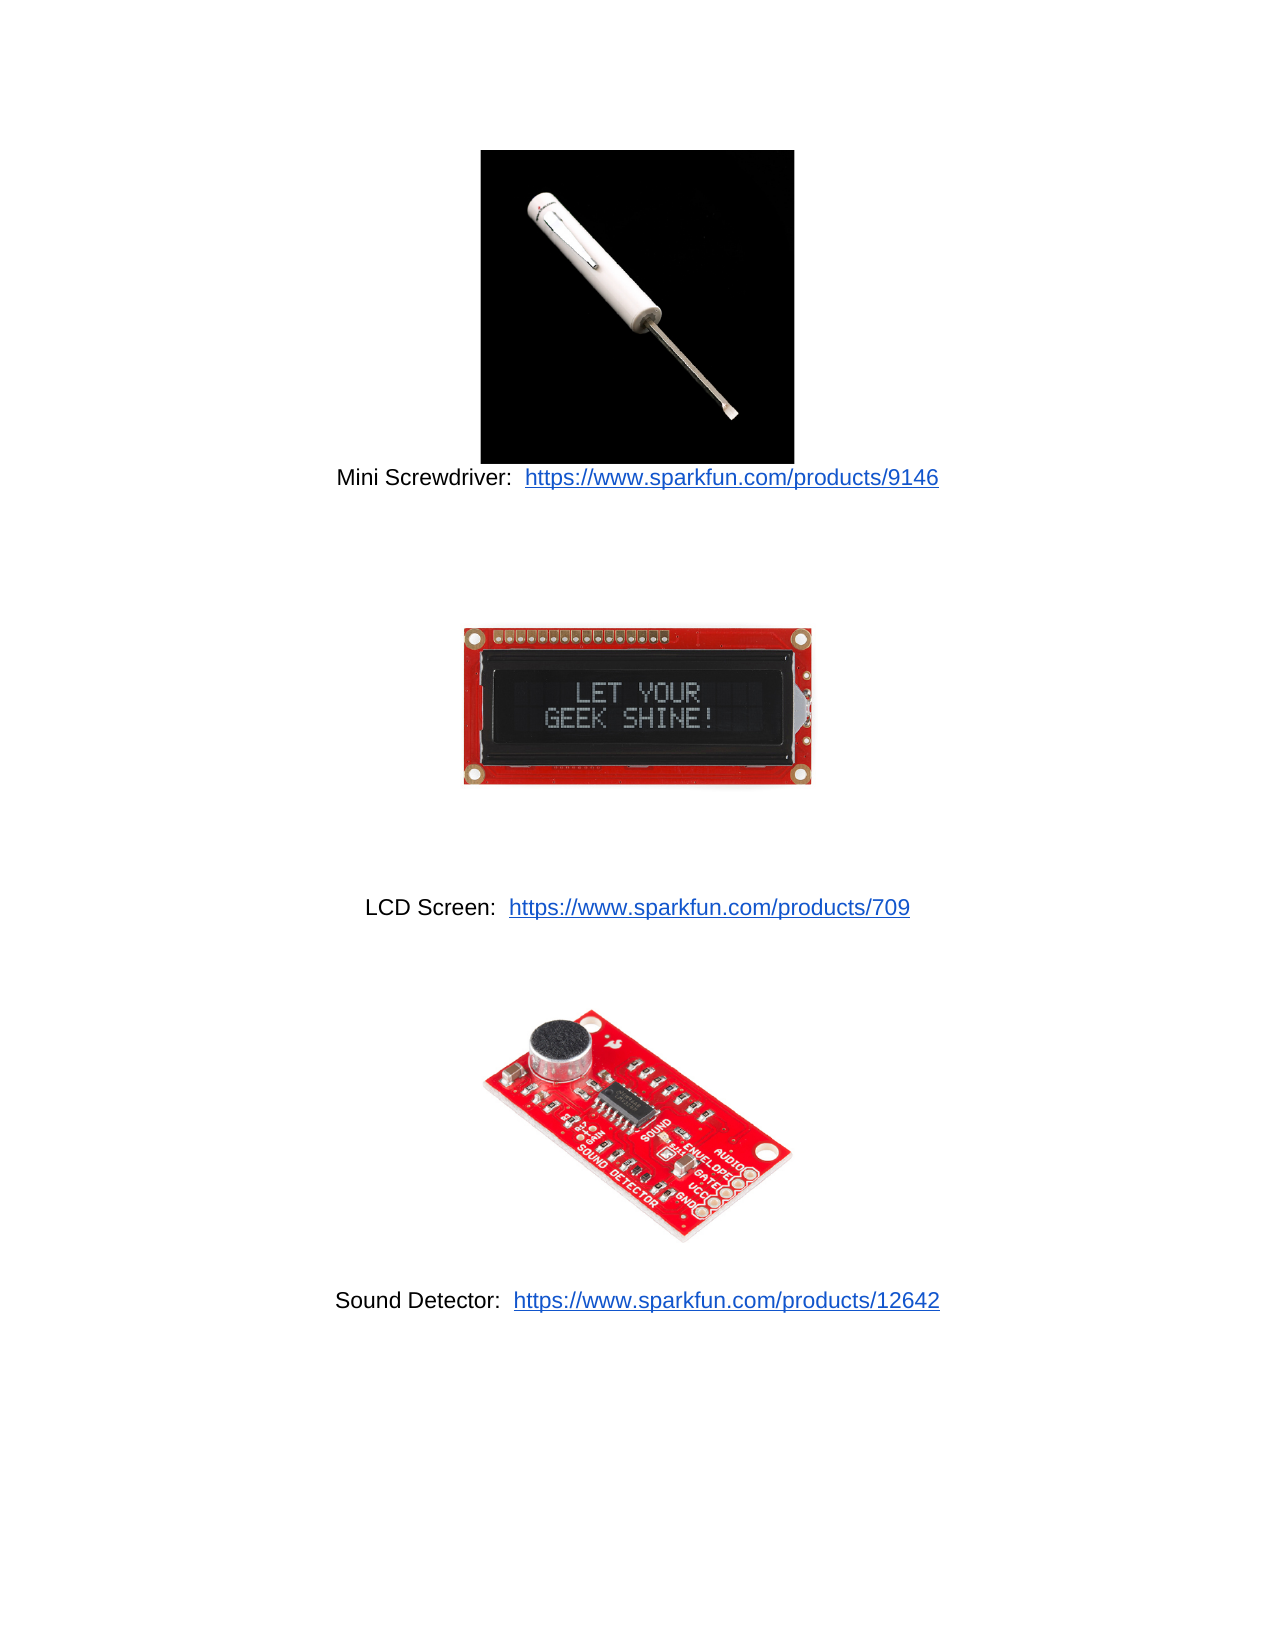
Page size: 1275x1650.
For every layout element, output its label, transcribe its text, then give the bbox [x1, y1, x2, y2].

picture [450, 519, 826, 894]
text Sound Detector: https://www.sparkfun.com/products/12642 [150, 1287, 1125, 1314]
picture [468, 949, 807, 1288]
text LCD Screen: https://www.sparkfun.com/products/709 [150, 894, 1125, 920]
text Mini Screwdriver: https://www.sparkfun.com/products/9146 [150, 464, 1125, 490]
picture [480, 150, 795, 464]
